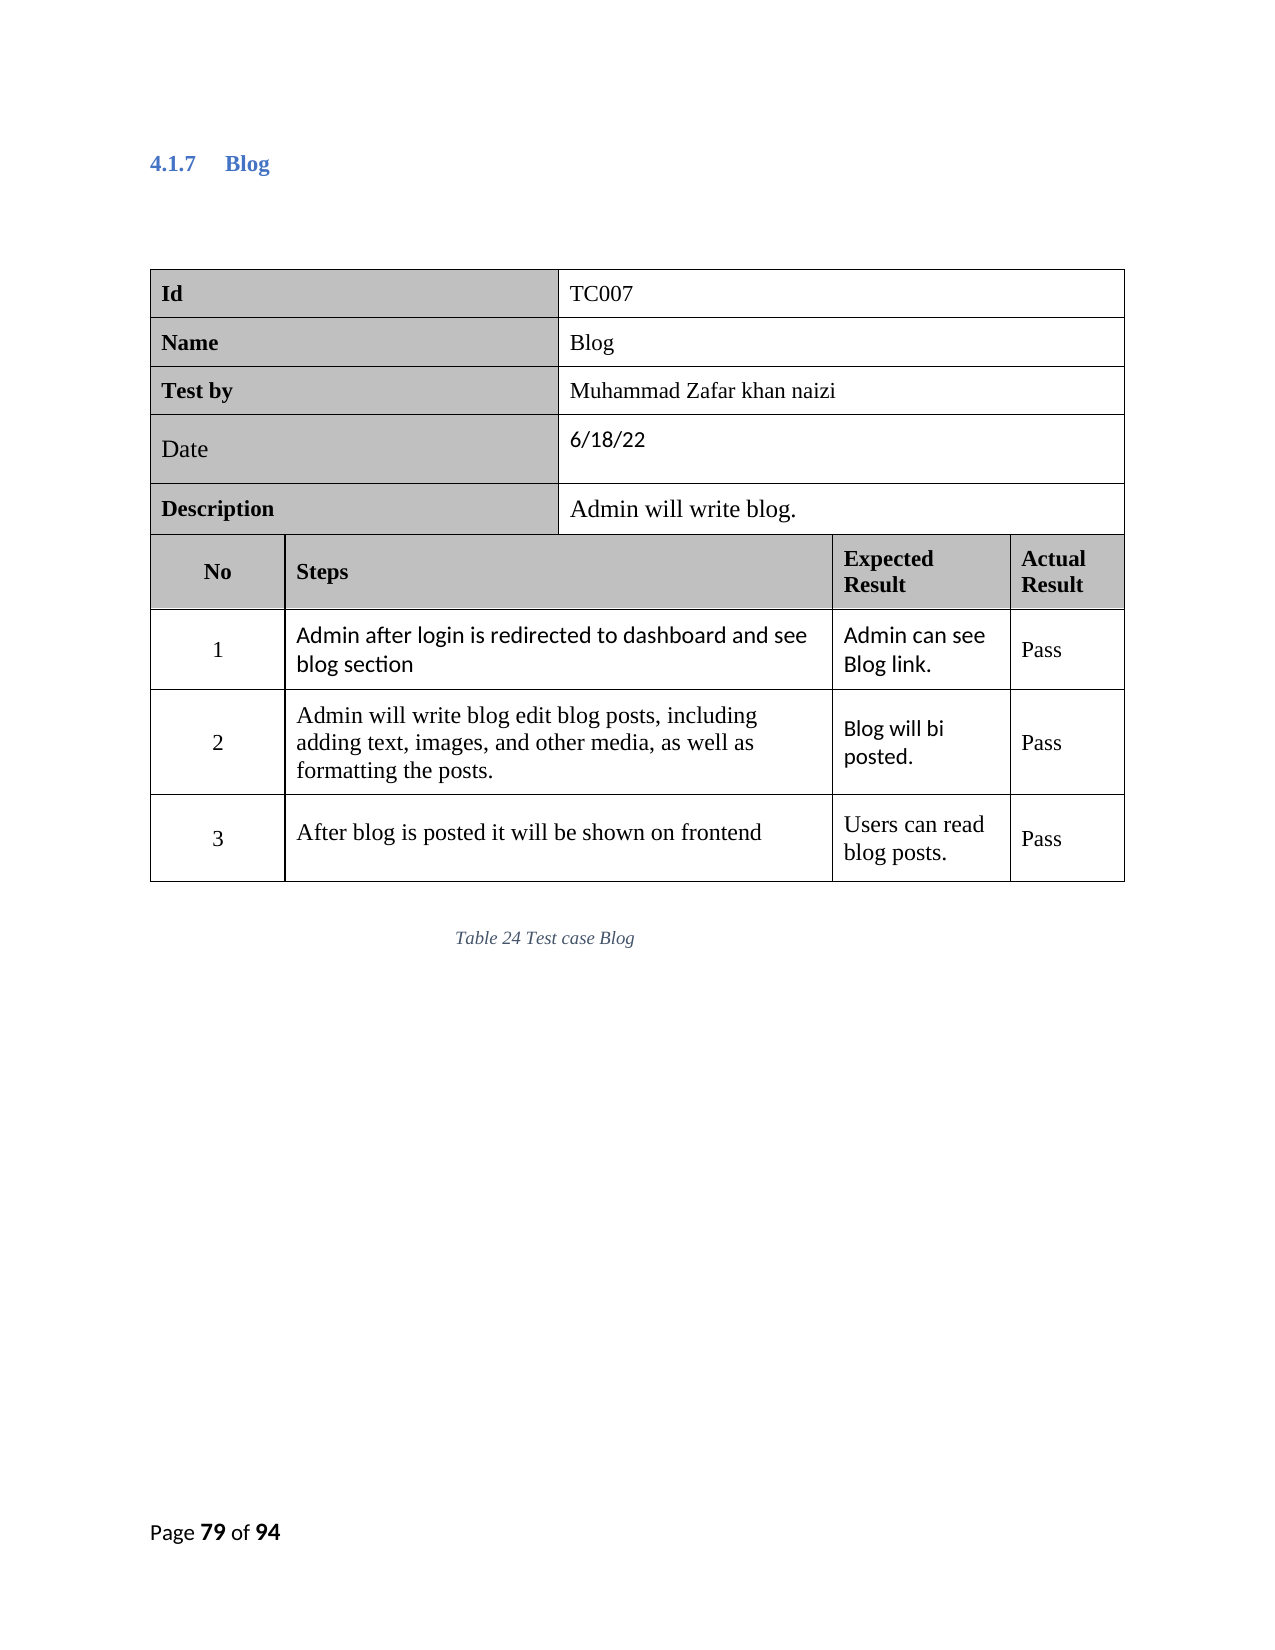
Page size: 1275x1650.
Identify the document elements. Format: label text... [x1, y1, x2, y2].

subtitle Blog [150, 150, 1125, 176]
table_cell Steps [286, 535, 832, 608]
table_cell 2 [151, 690, 284, 794]
table_cell 1 [151, 610, 284, 689]
table_cell Blog will bi posted. [833, 690, 1010, 794]
table_cell Users can read blog posts. [833, 795, 1010, 881]
table_cell No [151, 535, 284, 608]
table_cell Admin will write blog edit blog posts, including adding text, images, and other media, as well as formatting the posts. [286, 690, 832, 794]
table_cell Admin will write blog. [559, 484, 1124, 534]
table_cell Test by [151, 367, 558, 414]
text Table 24 Test case Blog [150, 927, 1125, 949]
table_cell Admin can see Blog link. [833, 610, 1010, 689]
table_cell Name [151, 318, 558, 366]
table_cell Expected Result [833, 535, 1010, 608]
table_cell Pass [1011, 795, 1124, 881]
table_cell After blog is posted it will be shown on frontend [286, 795, 832, 881]
table_cell Pass [1011, 690, 1124, 794]
table_cell Date [151, 415, 558, 483]
table_cell 3 [151, 795, 284, 881]
table_cell Blog [559, 318, 1124, 366]
table_cell Actual Result [1011, 535, 1124, 608]
table_cell Pass [1011, 610, 1124, 689]
table_cell Muhammad Zafar khan naizi [559, 367, 1124, 414]
table_cell Description [151, 484, 558, 534]
table_cell Admin after login is redirected to dashboard and see blog section [286, 610, 832, 689]
table_header Id [151, 270, 558, 317]
table_cell 6/18/22 [559, 415, 1124, 483]
table_header TC007 [559, 270, 1124, 317]
